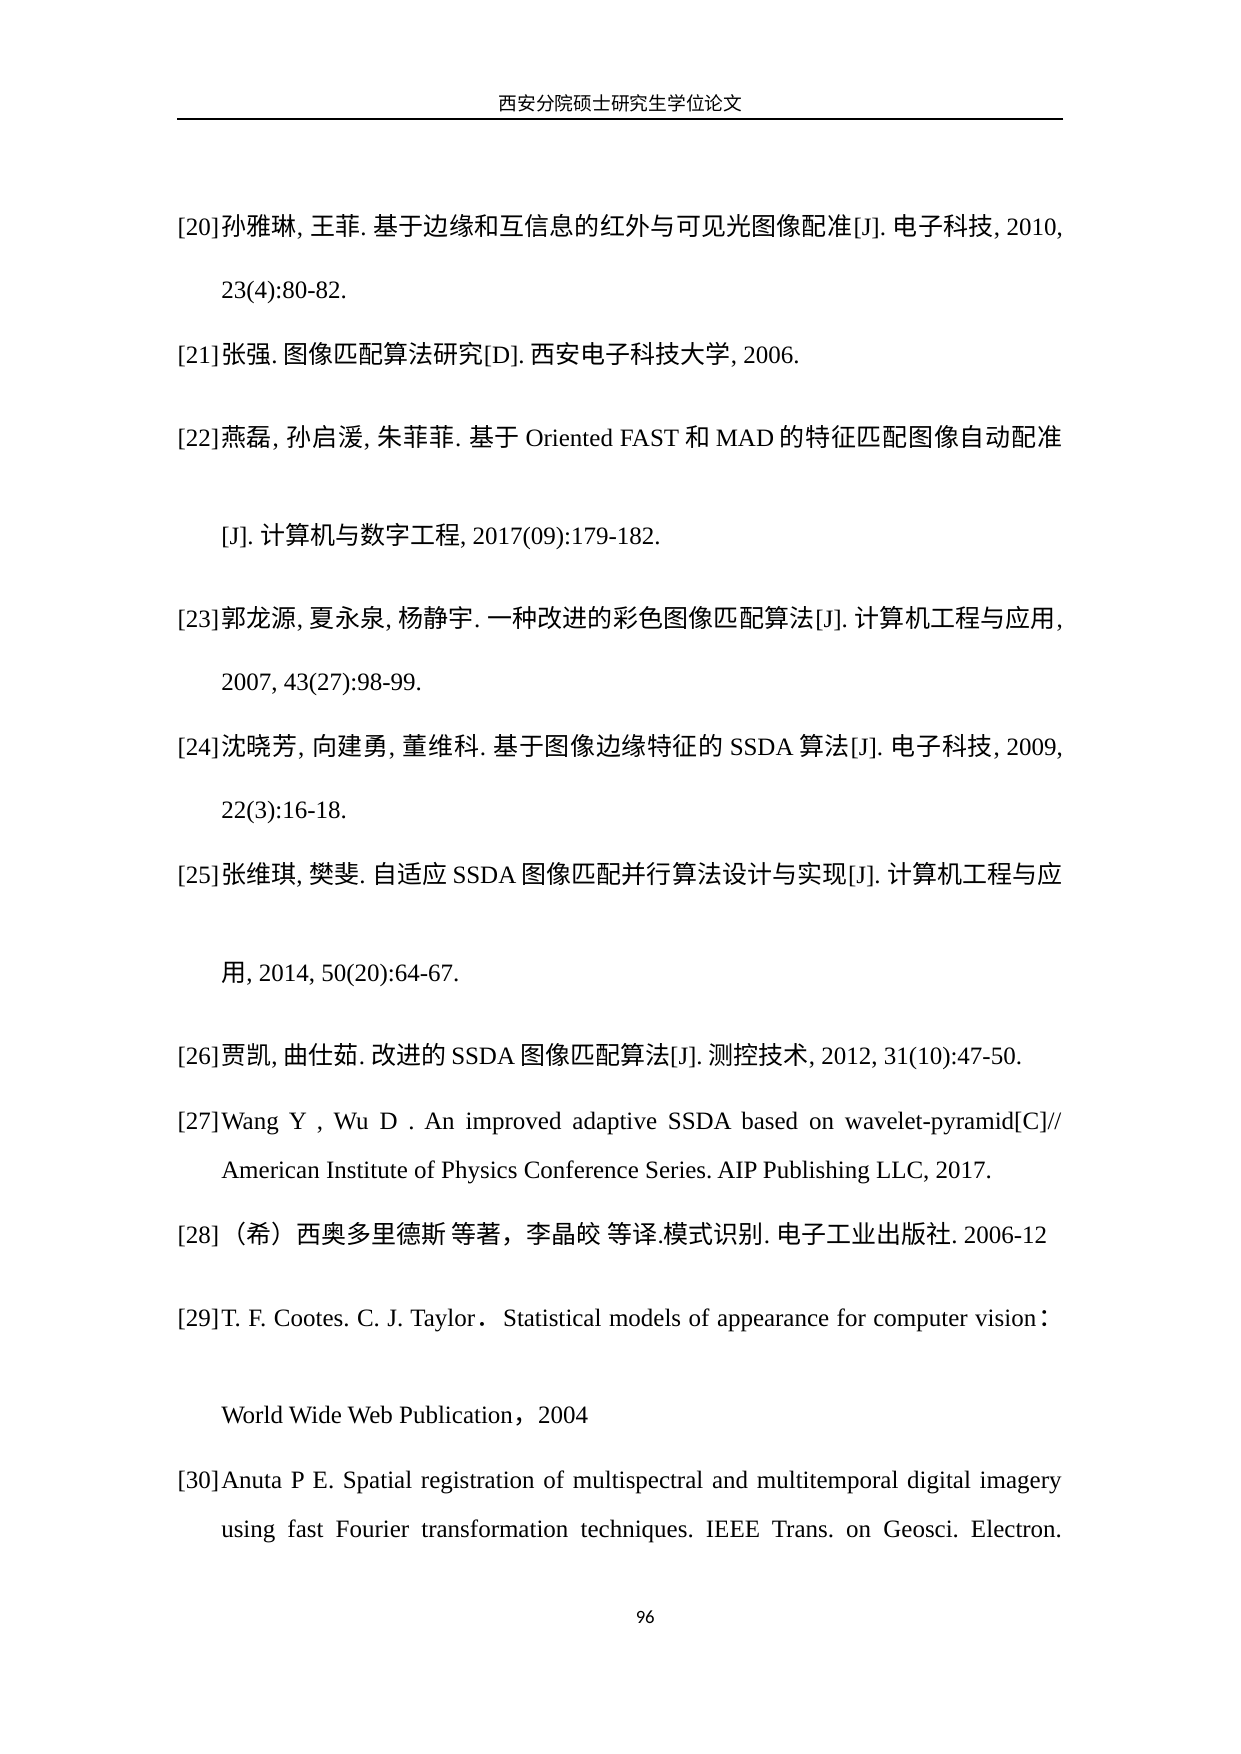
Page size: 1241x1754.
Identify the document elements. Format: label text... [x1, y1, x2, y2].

list 张强. 图像匹配算法研究[D]. 西安电子科技大学, 2006. [177, 320, 1063, 385]
list （希）西奥多里德斯 等著，李晶皎 等译.模式识别. 电子工业出版社. 2006-12 [177, 1200, 1063, 1265]
list 孙雅琳, 王菲. 基于边缘和互信息的红外与可见光图像配准[J]. 电子科技, 2010, 23(4):80-82. [177, 192, 1063, 306]
list 张维琪, 樊斐. 自适应SSDA图像匹配并行算法设计与实现[J]. 计算机工程与应用, 2014, 50(20):64-67. [177, 840, 1063, 1003]
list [177, 1463, 1063, 1545]
list 郭龙源, 夏永泉, 杨静宇. 一种改进的彩色图像匹配算法[J]. 计算机工程与应用, 2007, 43(27):98-99. [177, 584, 1063, 698]
list 贾凯, 曲仕茹. 改进的SSDA图像匹配算法[J]. 测控技术, 2012, 31(10):47-50. [177, 1021, 1063, 1086]
list T. F. Cootes. C. J. Taylor．Statistical models of appearance for computer vision：World Wide Web Publication，2004 [177, 1283, 1063, 1445]
list 燕磊, 孙启湲, 朱菲菲. 基于Oriented FAST和MAD的特征匹配图像自动配准[J]. 计算机与数字工程, 2017(09):179-182. [177, 403, 1063, 566]
list Wang Y , Wu D . An improved adaptive SSDA based on wavelet-pyramid[C]// American Institute of Physics Conference Series. AIP Publishing LLC, 2017. [177, 1104, 1063, 1185]
list 沈晓芳, 向建勇, 董维科. 基于图像边缘特征的SSDA算法[J]. 电子科技, 2009, 22(3):16-18. [177, 712, 1063, 826]
